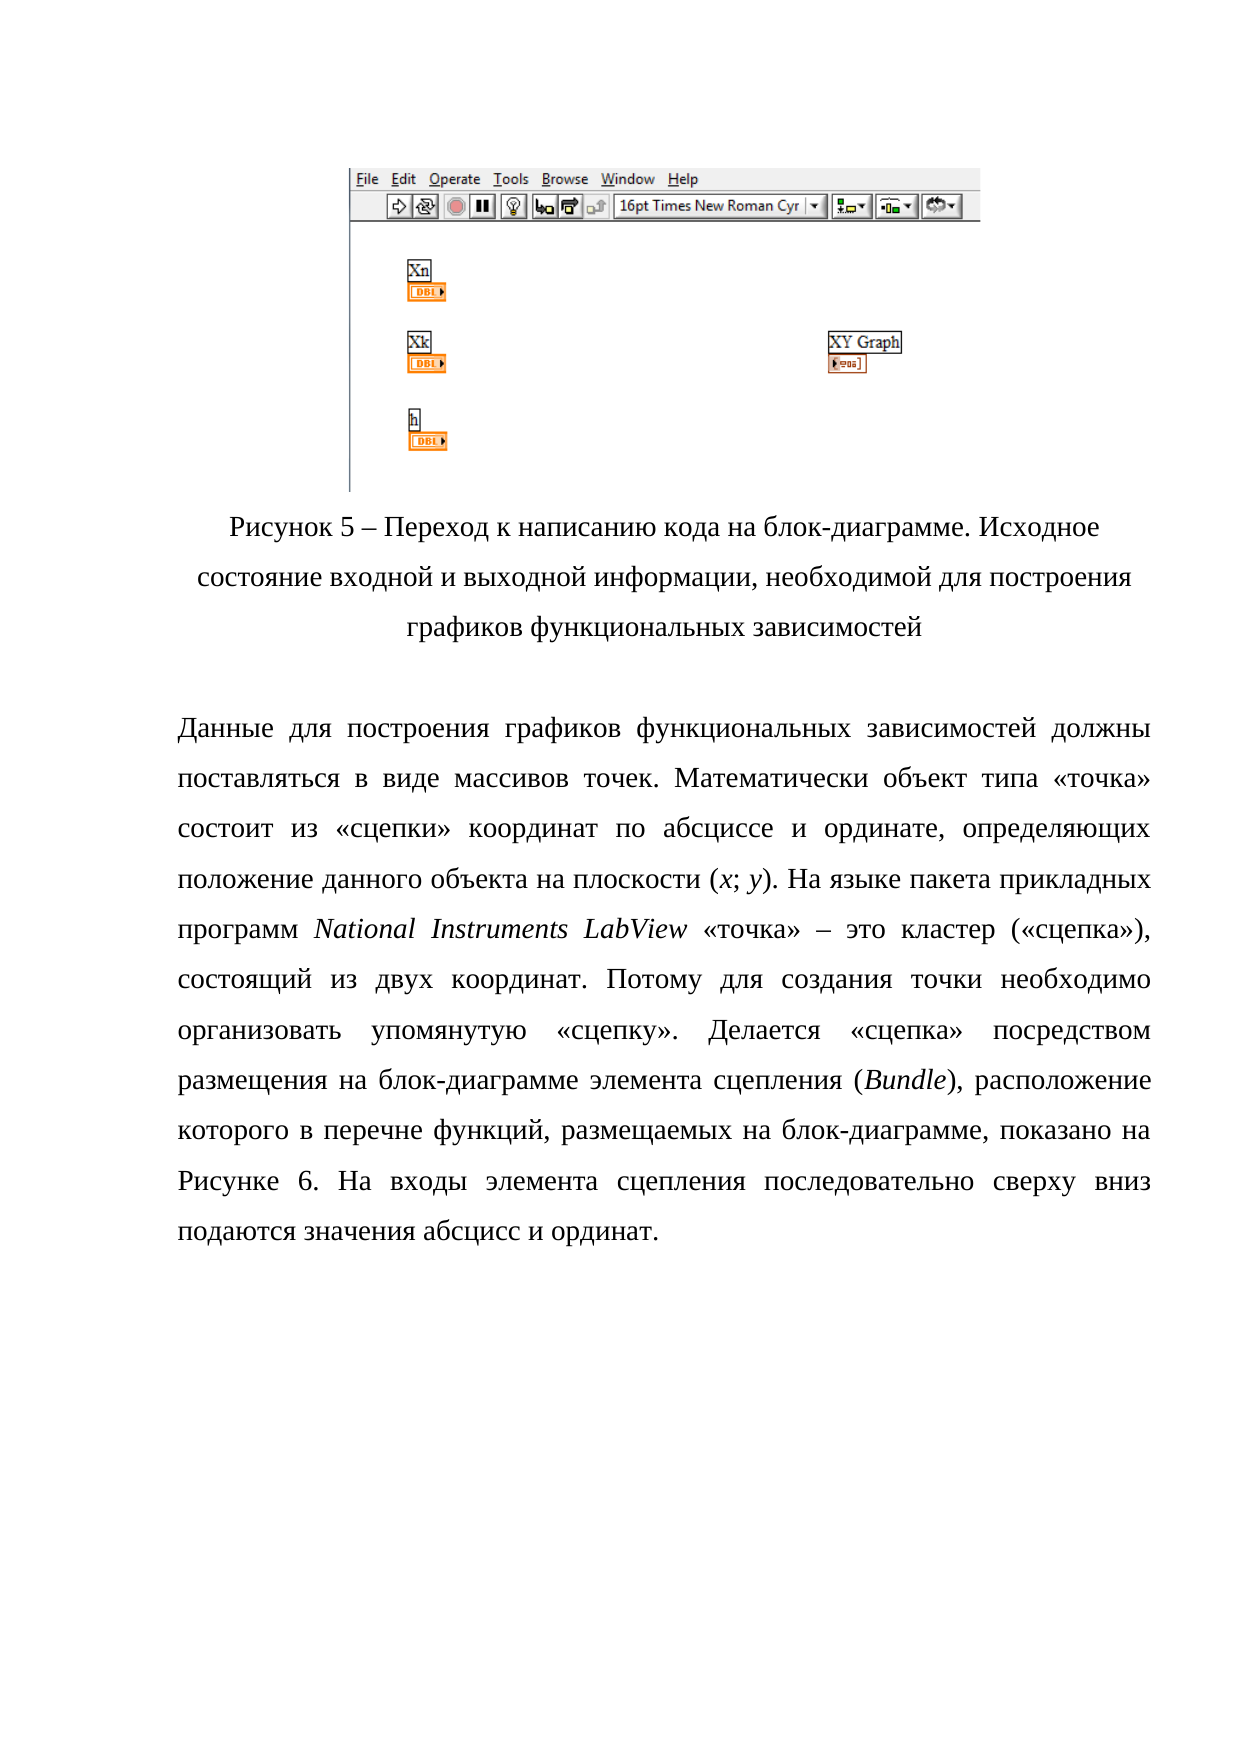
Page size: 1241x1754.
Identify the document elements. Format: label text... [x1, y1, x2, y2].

picture [348, 168, 981, 492]
text Данные для построения графиков функциональных зависимостей должны поставляться в виде массивов точек. Математически объект типа «точка» состоит из «сцепки» координат по абсциссе и ординате, определяющих положение данного объекта на плоскости (x; y). На языке пакета прикладных программ National Instruments LabView «точка» – это кластер («сцепка»), состоящий из двух координат. Потому для создания точки необходимо организовать упомянутую «сцепку». Делается «сцепка» посредством размещения на блок-диаграмме элемента сцепления (Bundle), расположение которого в перечне функций, размещаемых на блок-диаграмме, показано на Рисунке 6. На входы элемента сцепления последовательно сверху вниз подаются значения абсцисс и ординат. [177, 710, 1152, 1247]
text Рисунок 5 – Переход к написанию кода на блок-диаграмме. Исходное состояние входной и выходной информации, необходимой для построения графиков функциональных зависимостей [177, 509, 1152, 643]
